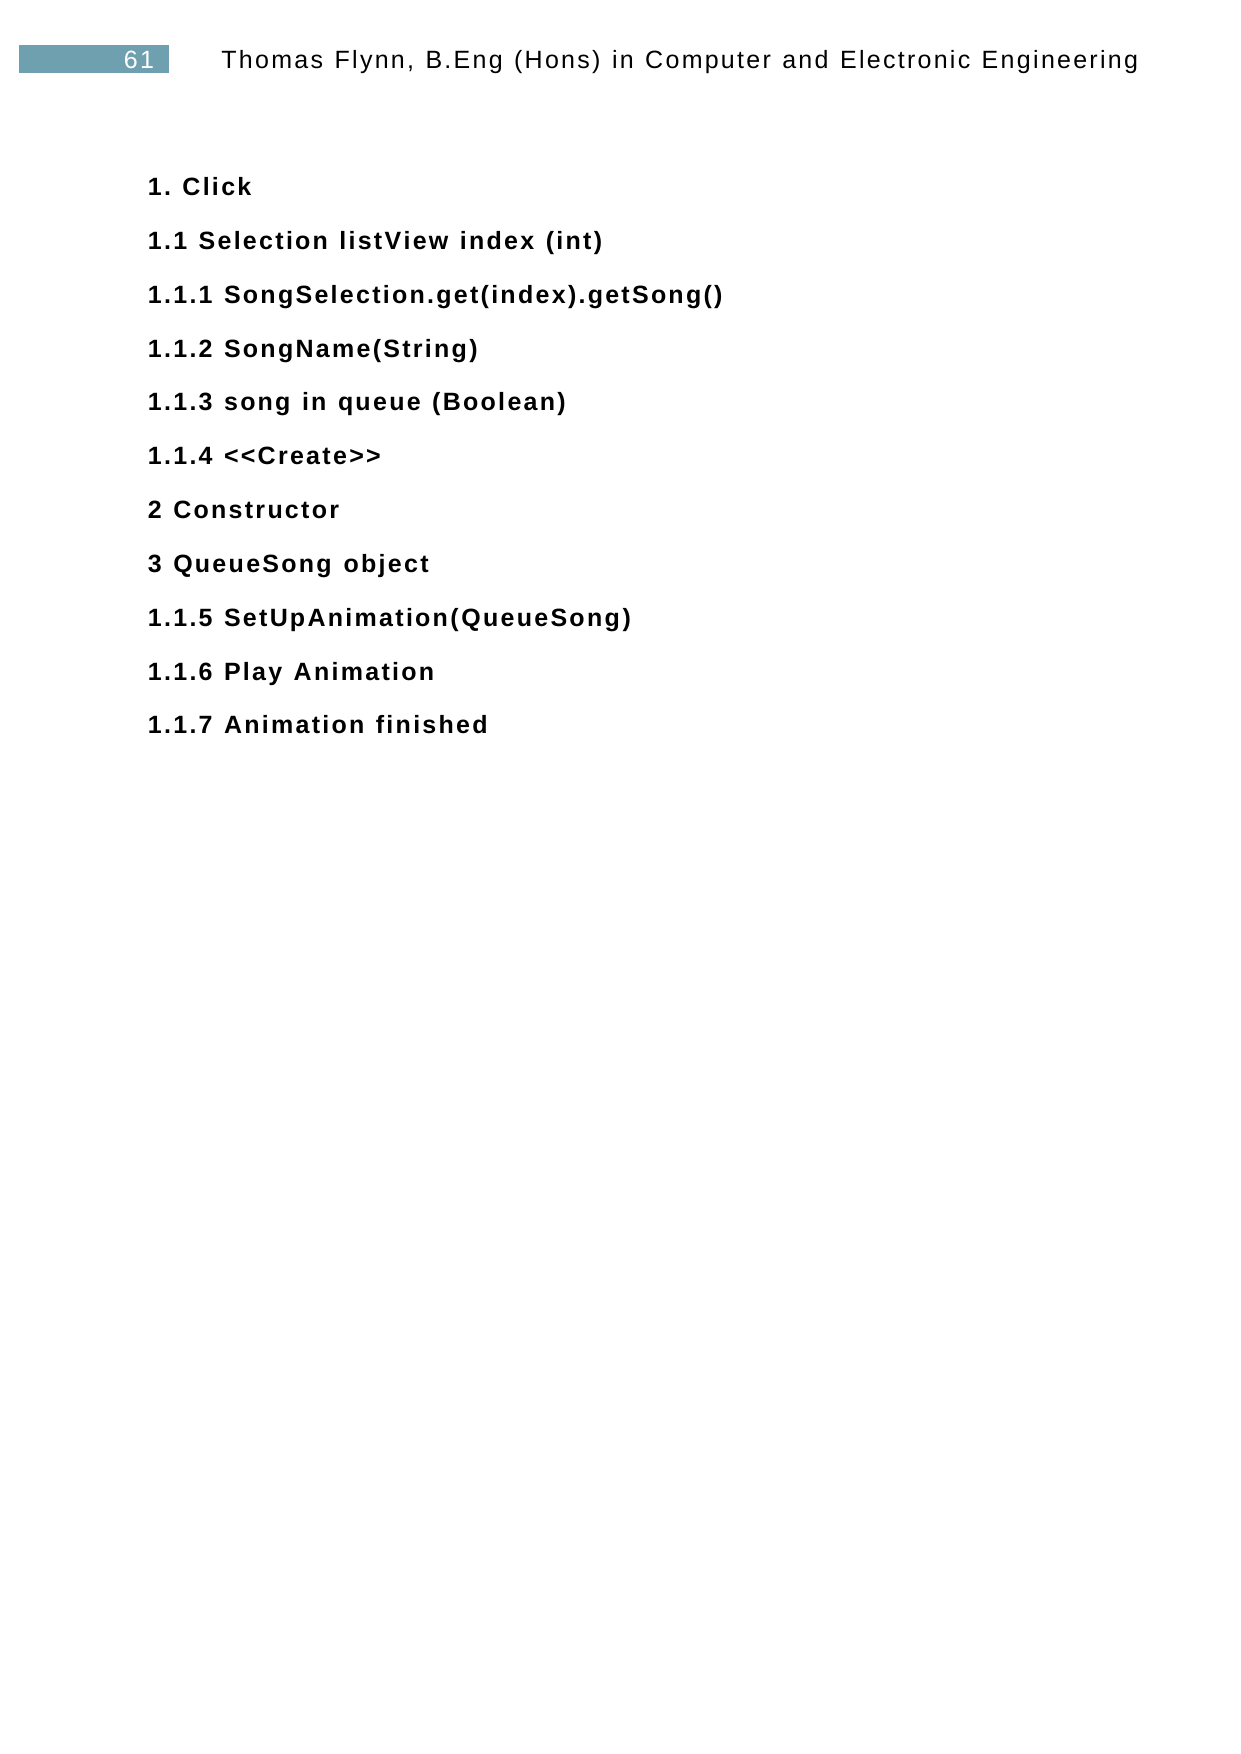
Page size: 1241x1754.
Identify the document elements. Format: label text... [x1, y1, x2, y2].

text 1.1.6 Play Animation [148, 657, 1122, 685]
text 1.1.4 <<Create>> [148, 441, 1122, 470]
text 2 Constructor [148, 495, 1122, 524]
text 1.1 Selection listView index (int) [148, 226, 1122, 254]
text 3 QueueSong object [148, 549, 1122, 578]
text 1. Click [148, 172, 1122, 201]
text 1.1.5 SetUpAnimation(QueueSong) [148, 603, 1122, 632]
text 1.1.1 SongSelection.get(index).getSong() [148, 280, 1122, 308]
text 1.1.7 Animation finished [148, 711, 1122, 739]
text 1.1.2 SongName(String) [148, 333, 1122, 362]
text 1.1.3 song in queue (Boolean) [148, 387, 1122, 416]
